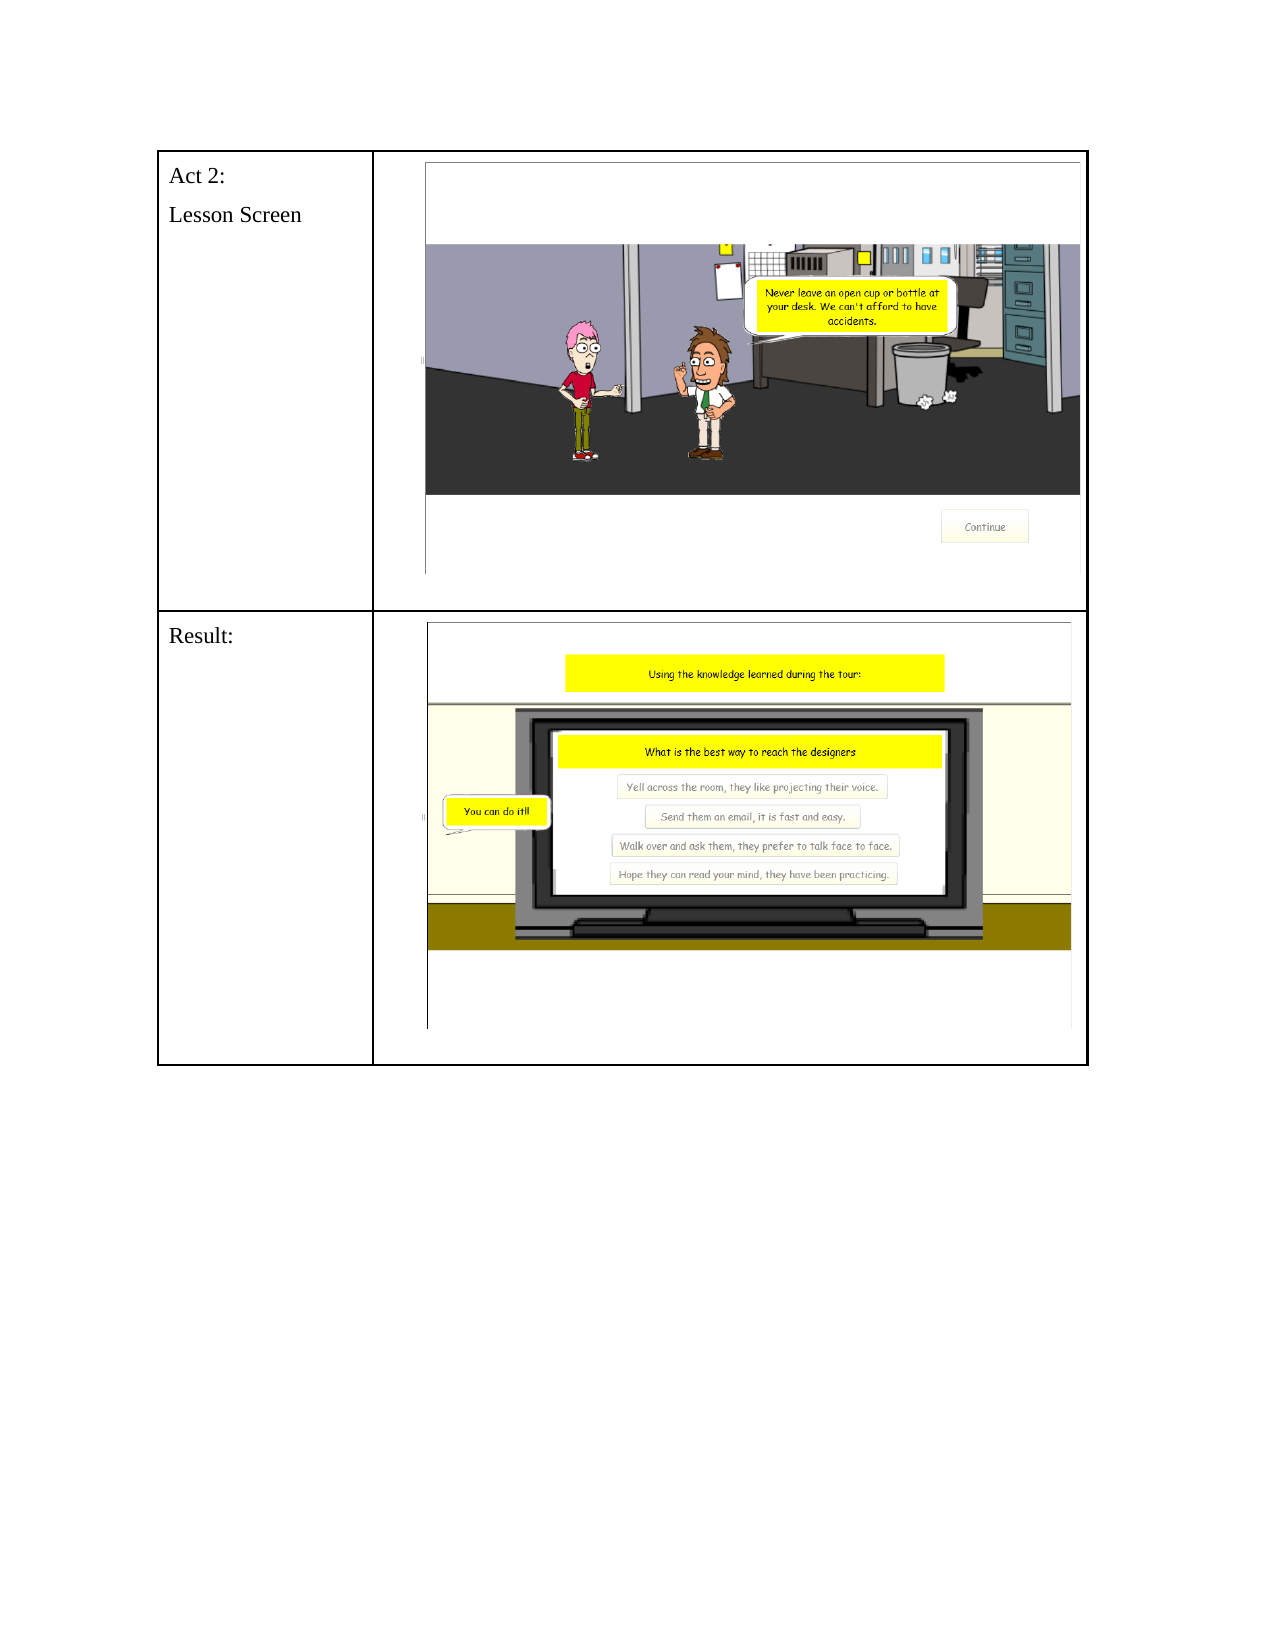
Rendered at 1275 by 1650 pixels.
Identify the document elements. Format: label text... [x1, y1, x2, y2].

table_cell [374, 612, 1086, 1064]
picture [420, 622, 1072, 1029]
table_cell [374, 152, 1086, 609]
table_cell Act 2: Lesson Screen [159, 152, 372, 609]
table_cell Result: [159, 612, 372, 1064]
picture [420, 162, 1080, 574]
